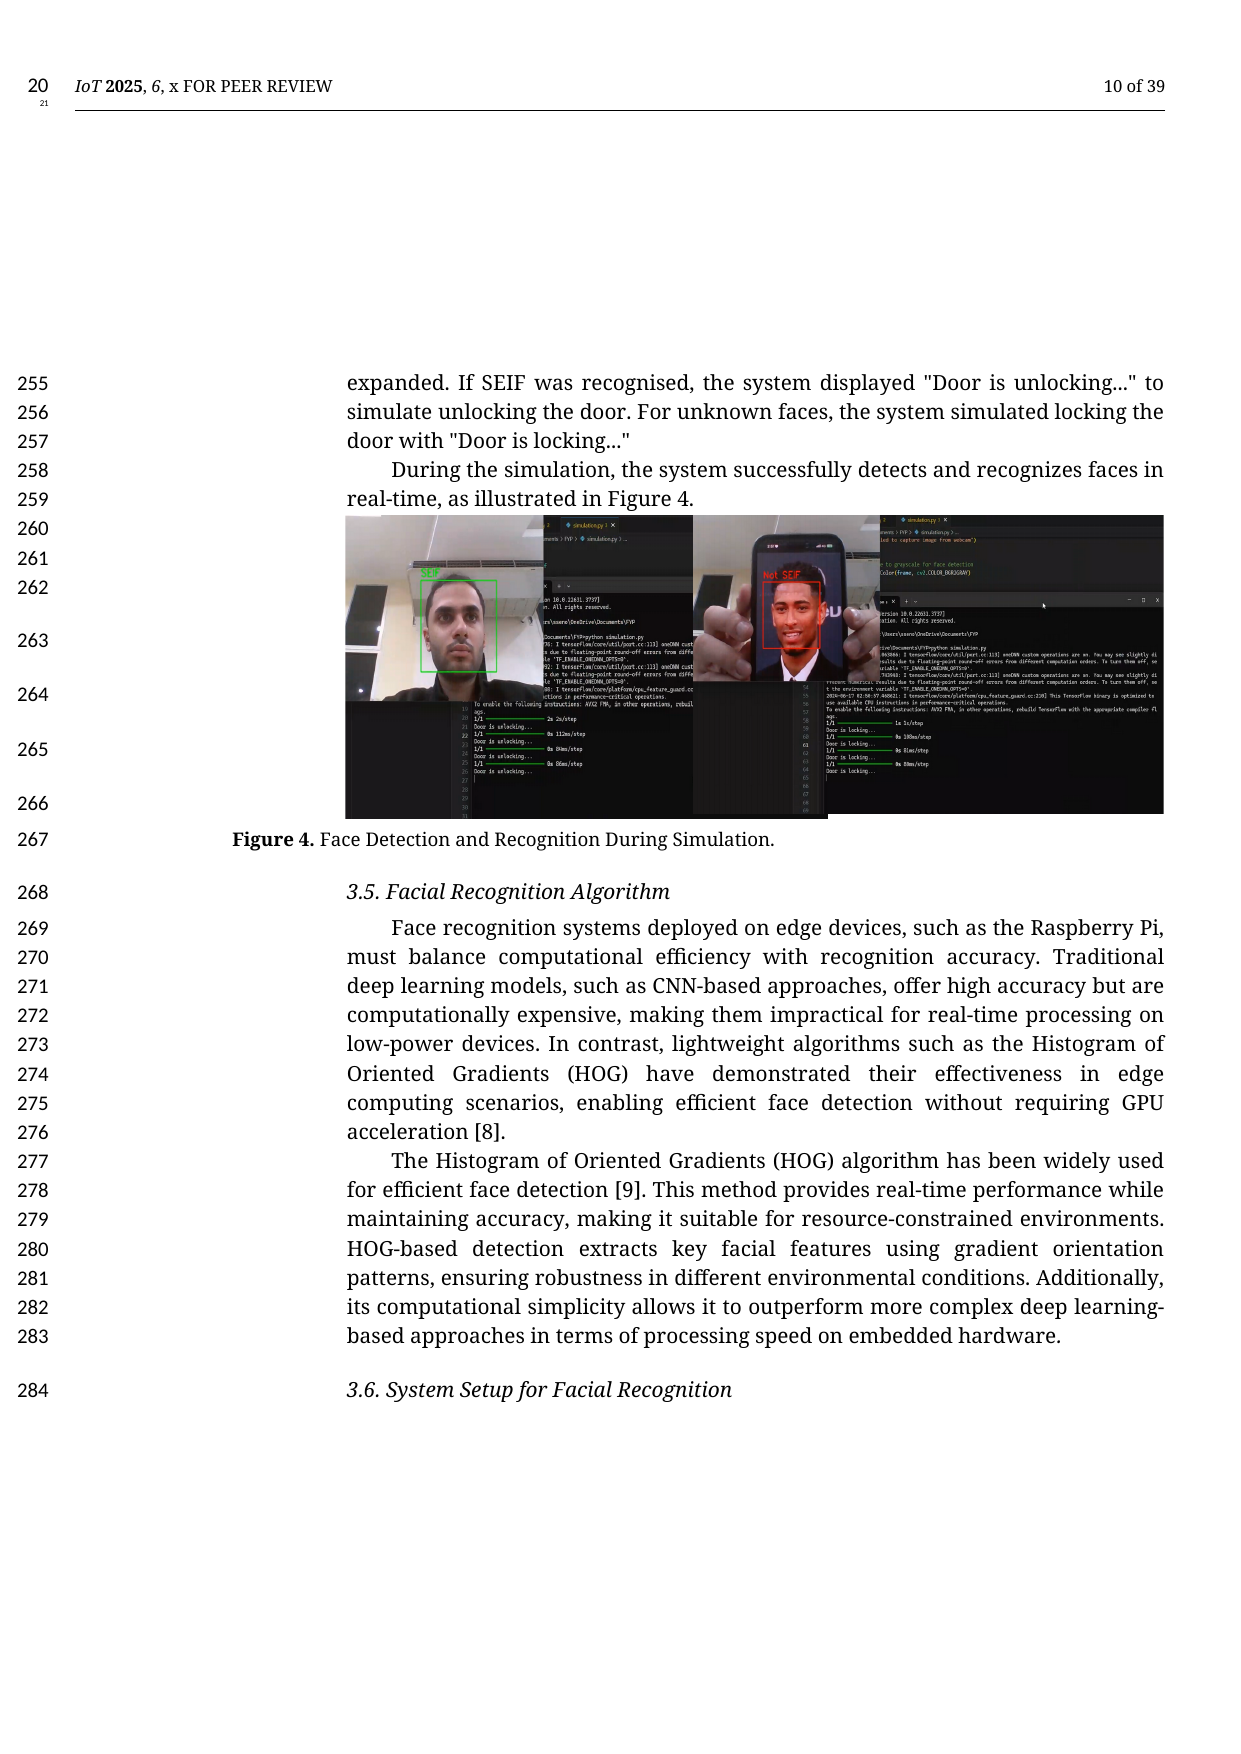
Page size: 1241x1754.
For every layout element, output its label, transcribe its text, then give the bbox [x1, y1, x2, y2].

text Face recognition systems deployed on edge devices, such as the Raspberry Pi, must balance computational efficiency with recognition accuracy. Traditional deep learning models, such as CNN-based approaches, offer high accuracy but are computationally expensive, making them impractical for real-time processing on low-power devices. In contrast, lightweight algorithms such as the Histogram of Oriented Gradients (HOG) have demonstrated their effectiveness in edge computing scenarios, enabling efficient face detection without requiring GPU acceleration [8]. [347, 912, 1165, 1145]
subtitle 3.5. Facial Recognition Algorithm [347, 877, 1165, 906]
picture [345, 515, 1164, 819]
text The Histogram of Oriented Gradients (HOG) algorithm has been widely used for efficient face detection [9]. This method provides real-time performance while maintaining accuracy, making it suitable for resource-constrained environments. HOG-based detection extracts key facial features using gradient orientation patterns, ensuring robustness in different environmental conditions. Additionally, its computational simplicity allows it to outperform more complex deep learning-based approaches in terms of processing speed on embedded hardware. [347, 1145, 1165, 1349]
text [347, 367, 1165, 454]
text During the simulation, the system successfully detects and recognizes faces in real-time, as illustrated in Figure 4. [347, 454, 1165, 513]
subtitle 3.6. System Setup for Facial Recognition [347, 1374, 1165, 1404]
text Figure 4. Face Detection and Recognition During Simulation. [75, 822, 1165, 852]
